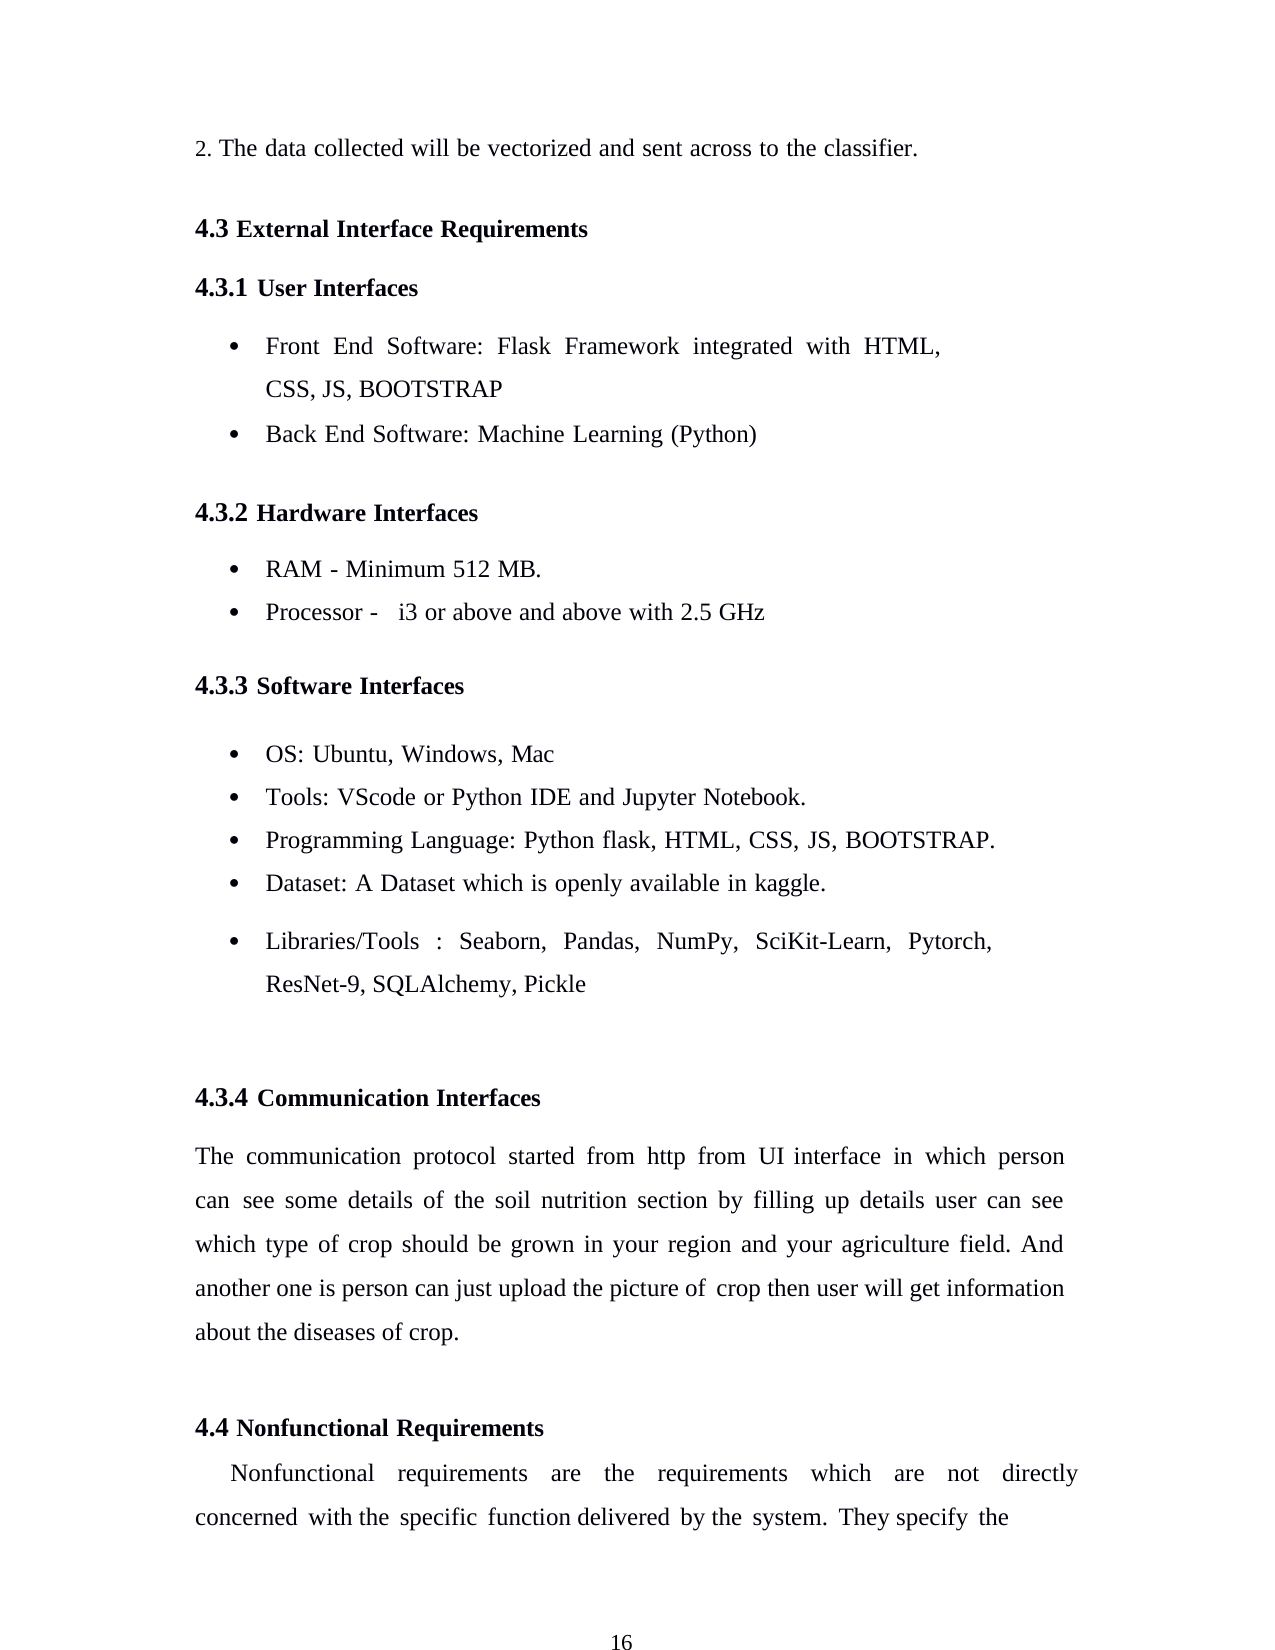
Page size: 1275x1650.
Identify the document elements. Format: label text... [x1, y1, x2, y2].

subtitle Communication Interfaces [195, 1081, 1123, 1112]
subtitle External Interface Requirements [195, 212, 1123, 244]
list Dataset: A Dataset which is openly available in kaggle. [230, 868, 1123, 896]
subtitle Hardware Interfaces [195, 496, 1123, 527]
list OS: Ubuntu, Windows, Mac [230, 739, 1123, 768]
list Libraries/Tools : Seaborn, Pandas, NumPy, SciKit-Learn, Pytorch, ResNet-9, SQLAlchemy, Pickle [230, 926, 993, 998]
text Nonfunctional requirements are the requirements which are not directly concerned with the specific function delivered by the system. They specify the [195, 1458, 1079, 1531]
list Processor - i3 or above and above with 2.5 GHz [230, 597, 1123, 625]
text The communication protocol started from http from UI interface in which person can see some details of the soil nutrition section by filling up details user can see which type of crop should be grown in your region and your agriculture field. And another one is person can just upload the picture of crop then user will get information about the diseases of crop. [195, 1141, 1065, 1346]
list Front End Software: Flask Framework integrated with HTML, CSS, JS, BOOTSTRAP [230, 331, 941, 403]
list The data collected will be vectorized and sent across to the classifier. [195, 133, 1123, 162]
subtitle Nonfunctional Requirements [195, 1411, 1123, 1442]
list Back End Software: Machine Learning (Python) [230, 419, 1123, 447]
subtitle Software Interfaces [195, 669, 1123, 701]
list RAM - Minimum 512 MB. [230, 554, 1123, 583]
list Programming Language: Python flask, HTML, CSS, JS, BOOTSTRAP. [230, 825, 1123, 853]
list Tools: VScode or Python IDE and Jupyter Notebook. [230, 782, 1123, 811]
list User Interfaces [195, 271, 1123, 302]
